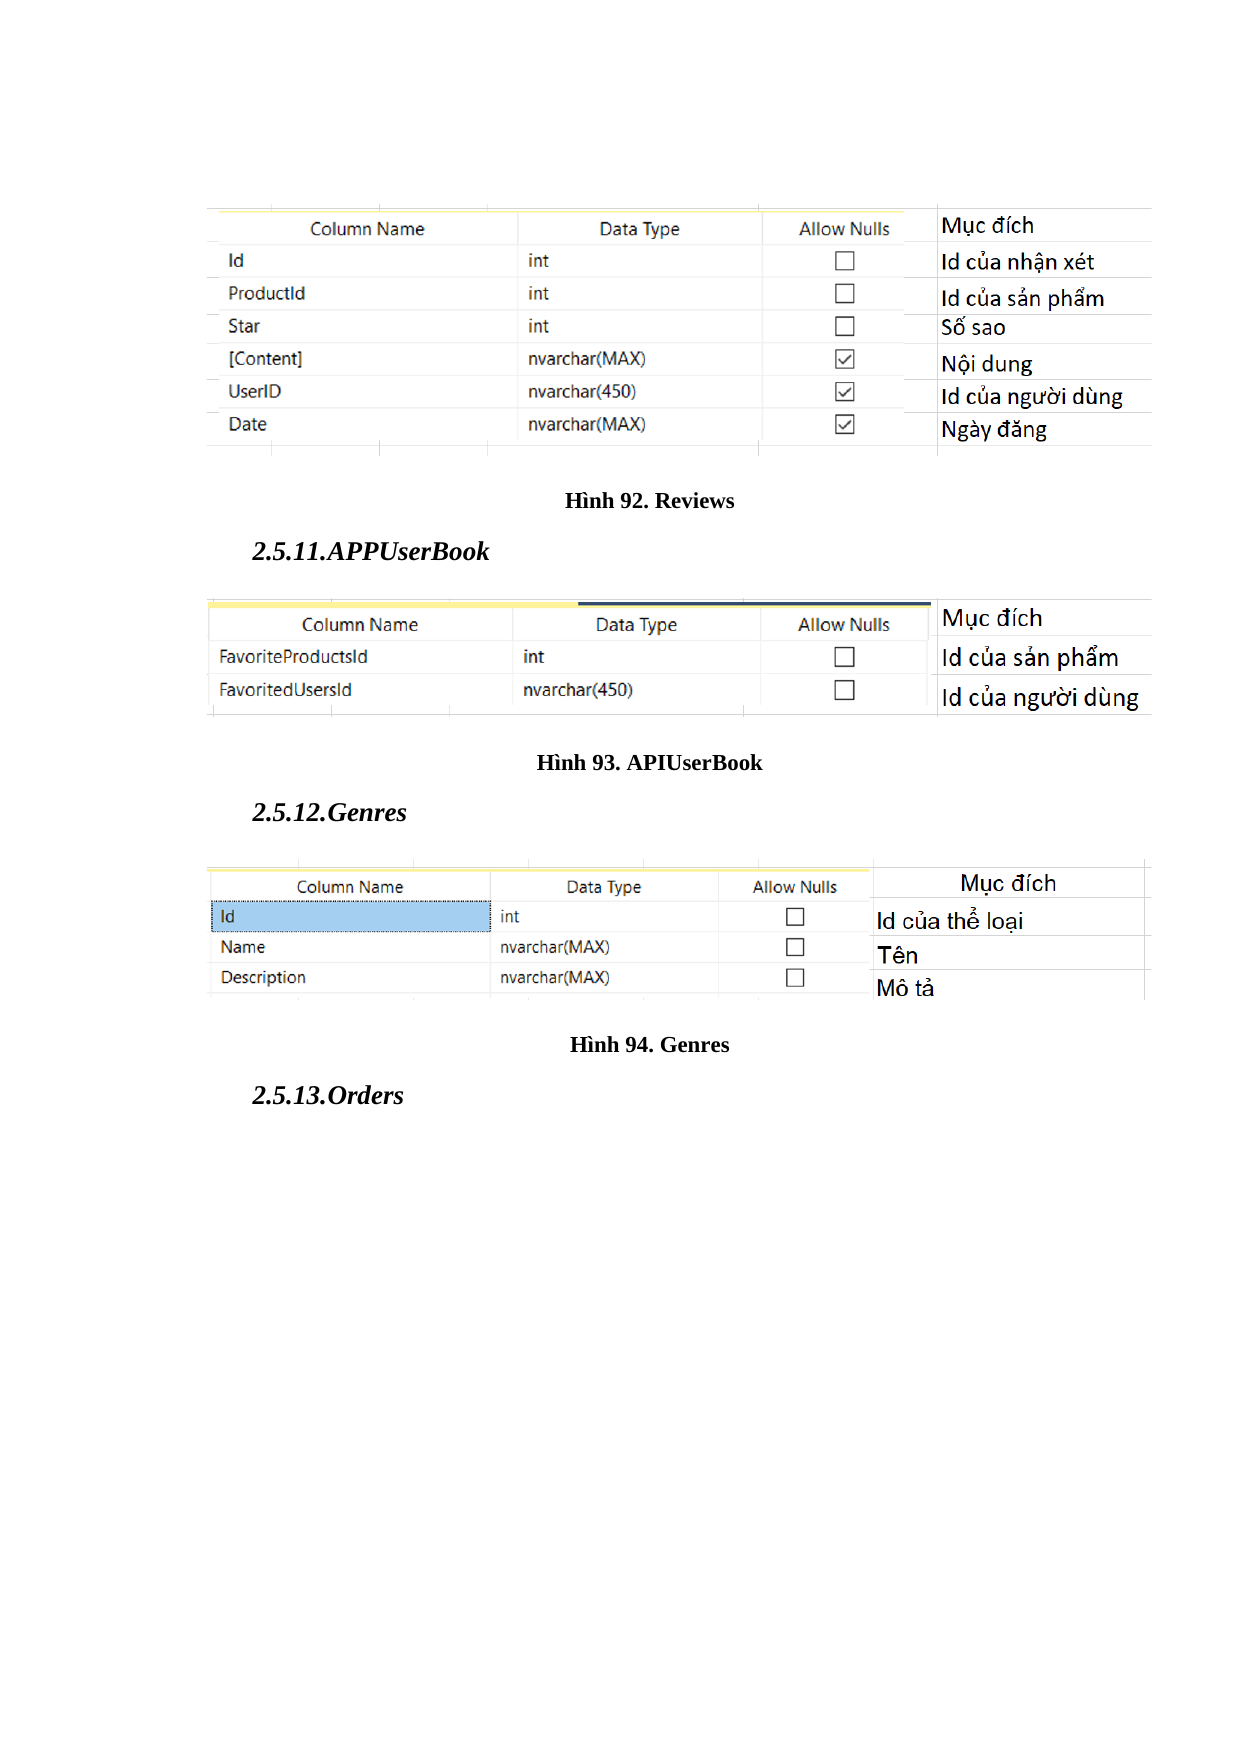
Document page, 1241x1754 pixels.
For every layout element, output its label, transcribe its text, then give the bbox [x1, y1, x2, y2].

list Genres [252, 796, 1122, 827]
picture [206, 204, 1152, 456]
list Orders [252, 1079, 1122, 1110]
picture [206, 859, 1152, 1000]
text Hình 93. APIUserBook [177, 749, 1122, 775]
picture [206, 598, 1152, 717]
text Hình 92. Reviews [177, 488, 1122, 514]
text Hình 94. Genres [177, 1032, 1122, 1058]
list APPUserBook [252, 535, 1122, 566]
